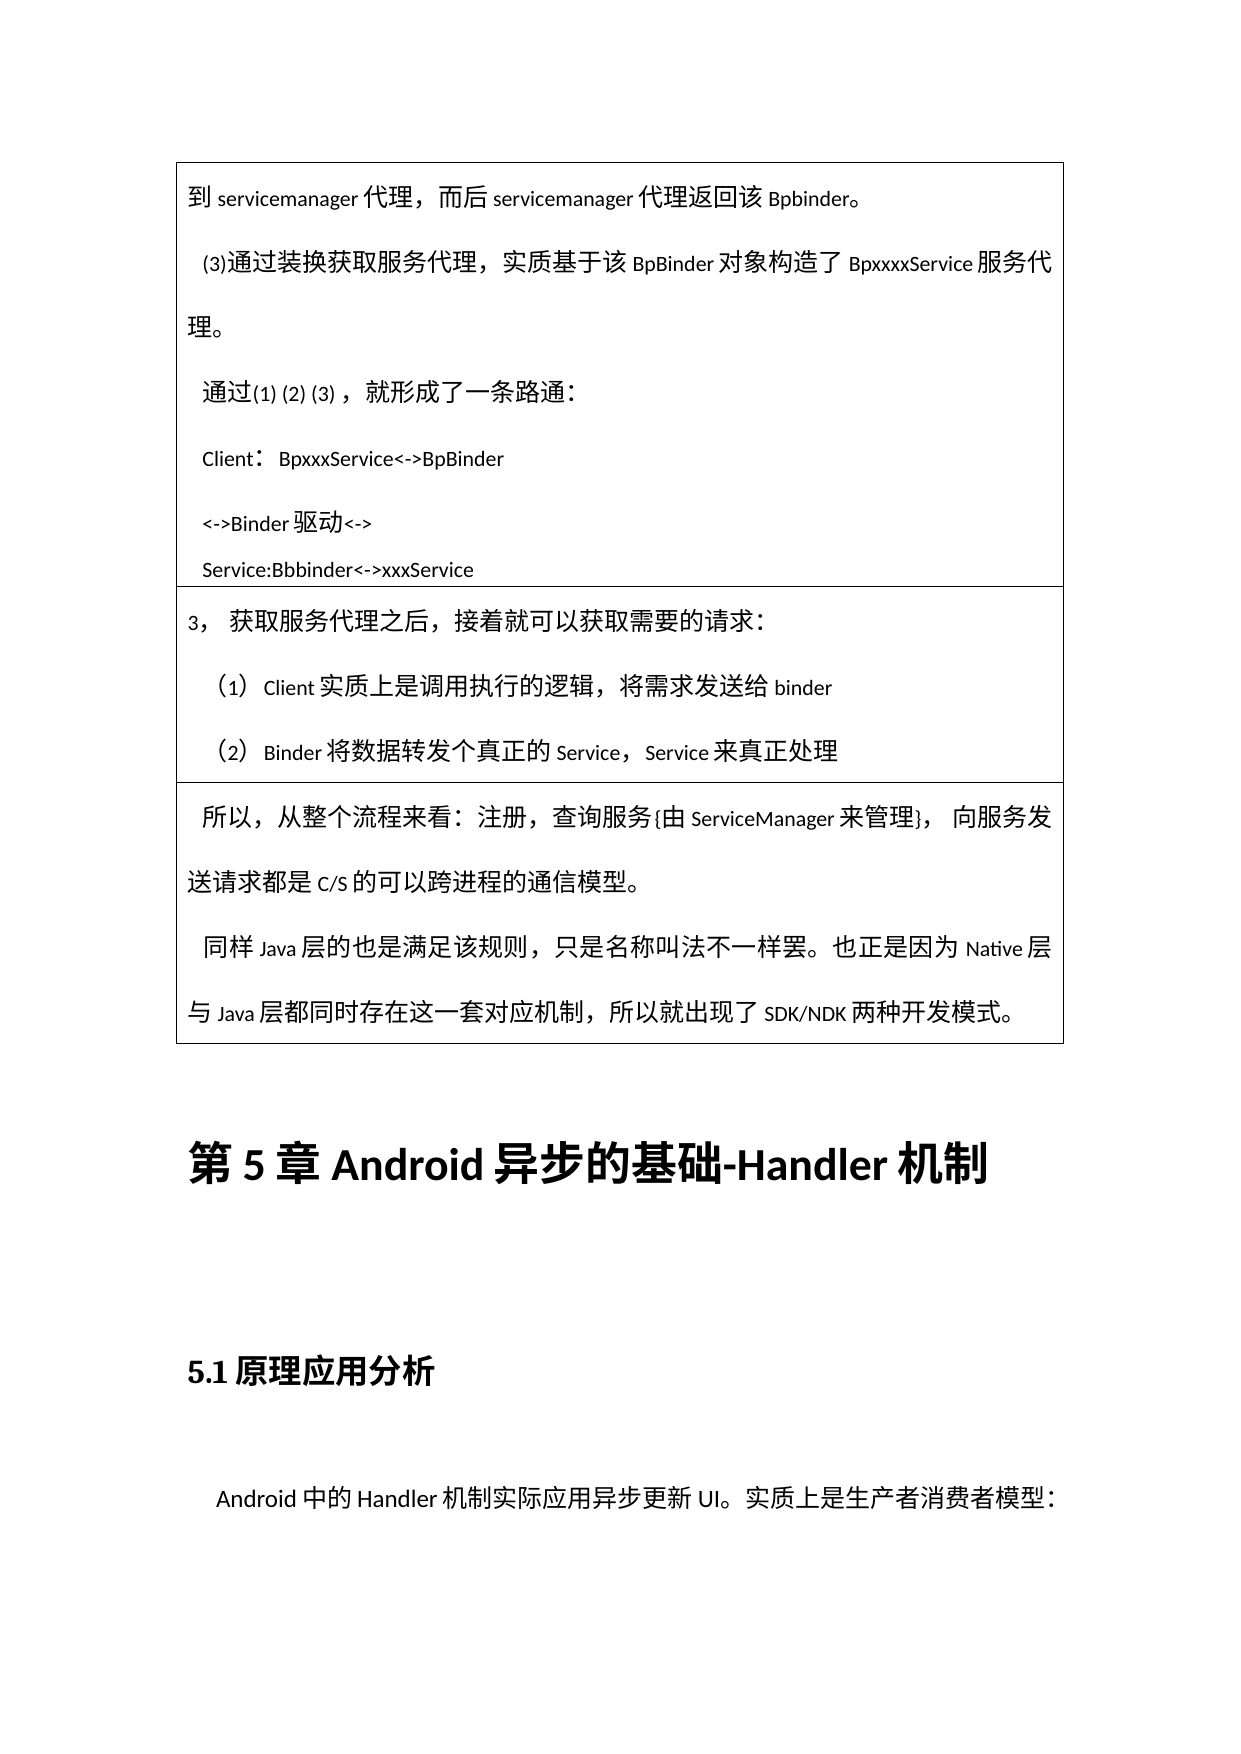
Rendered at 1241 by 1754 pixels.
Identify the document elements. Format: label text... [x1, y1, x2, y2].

subtitle 第5章 Android异步的基础-Handler机制 [187, 1112, 1053, 1209]
table_cell 所以，从整个流程来看：注册，查询服务{由ServiceManager来管理}， 向服务发送请求都是C/S的可以跨进程的通信模型。 同样Java层的也是满足该规则，只是名称叫法不一样罢。也正是因为Native层与Java层都同时存在这一套对应机制，所以就出现了SDK/NDK两种开发模式。 [177, 783, 1063, 1043]
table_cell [177, 163, 1063, 586]
subtitle 5.1 原理应用分析 [187, 1337, 1053, 1402]
text Android中的Handler机制实际应用异步更新UI。实质上是生产者消费者模型： [187, 1464, 1053, 1529]
table_cell 3， 获取服务代理之后，接着就可以获取需要的请求： （1）Client实质上是调用执行的逻辑，将需求发送给binder （2）Binder将数据转发个真正的Service，Service来真正处理 [177, 587, 1063, 782]
